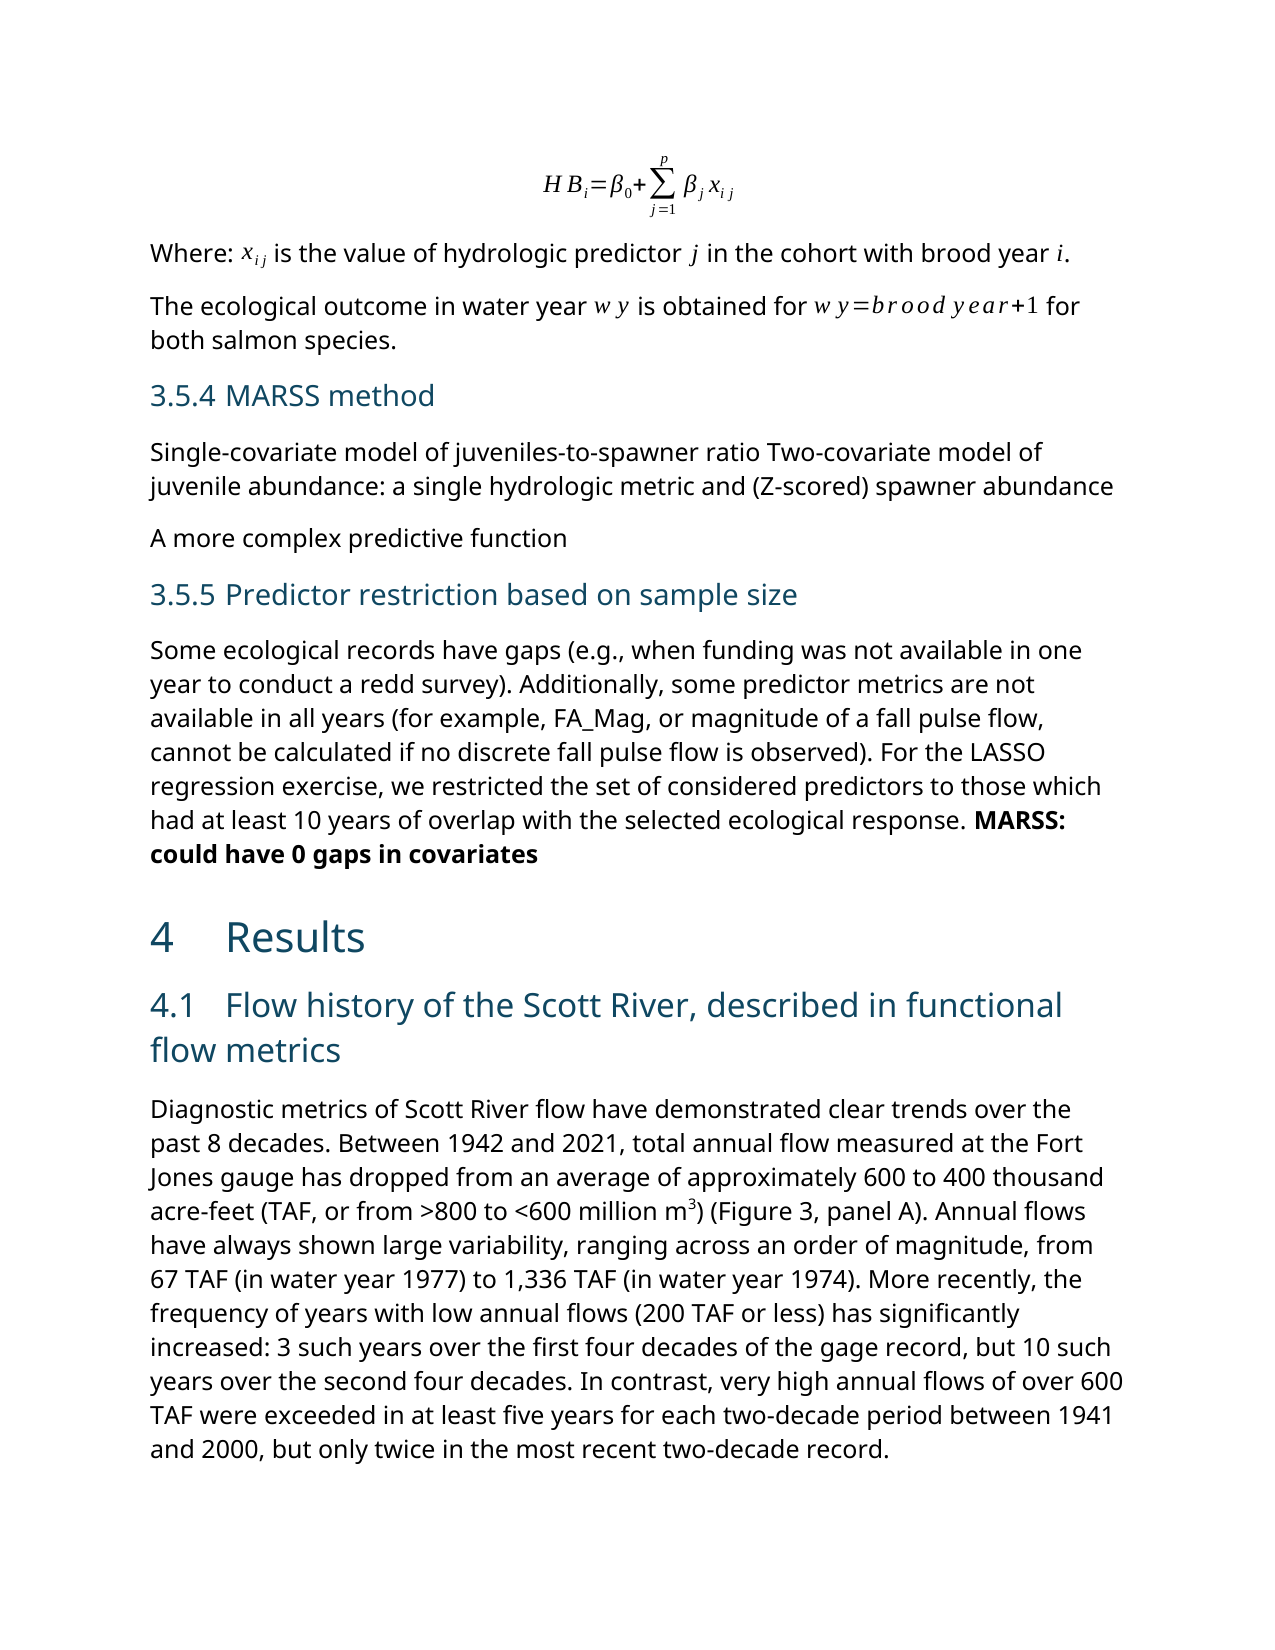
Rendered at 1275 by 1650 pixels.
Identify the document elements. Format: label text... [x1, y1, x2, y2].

text The ecological outcome in water year is obtained for for both salmon species. [150, 289, 1125, 357]
subtitle 4 Results [150, 908, 1125, 965]
text Single-covariate model of juveniles-to-spawner ratio Two-covariate model of juvenile abundance: a single hydrologic metric and (Z-scored) spawner abundance [150, 434, 1125, 502]
text Where: is the value of hydrologic predictor in the cohort with brood year . [150, 236, 1125, 270]
subtitle 3.5.4 MARSS method [150, 376, 1125, 415]
subtitle 3.5.5 Predictor restriction based on sample size [150, 574, 1125, 613]
text A more complex predictive function [150, 521, 1125, 555]
subtitle 4.1 Flow history of the Scott River, described in functional flow metrics [150, 982, 1125, 1072]
text Diagnostic metrics of Scott River flow have demonstrated clear trends over the past 8 decades. Between 1942 and 2021, total annual flow measured at the Fort Jones gauge has dropped from an average of approximately 600 to 400 thousand acre-feet (TAF, or from >800 to <600 million m3) (Figure 3, panel A). Annual flows have always shown large variability, ranging across an order of magnitude, from 67 TAF (in water year 1977) to 1,336 TAF (in water year 1974). More recently, the frequency of years with low annual flows (200 TAF or less) has significantly increased: 3 such years over the first four decades of the gage record, but 10 such years over the second four decades. In contrast, very high annual flows of over 600 TAF were exceeded in at least five years for each two-decade period between 1941 and 2000, but only twice in the most recent two-decade record. [150, 1091, 1125, 1466]
text Some ecological records have gaps (e.g., when funding was not available in one year to conduct a redd survey). Additionally, some predictor metrics are not available in all years (for example, FA_Mag, or magnitude of a fall pulse flow, cannot be calculated if no discrete fall pulse flow is observed). For the LASSO regression exercise, we restricted the set of considered predictors to those which had at least 10 years of overlap with the selected ecological response. MARSS: could have 0 gaps in covariates [150, 632, 1125, 871]
